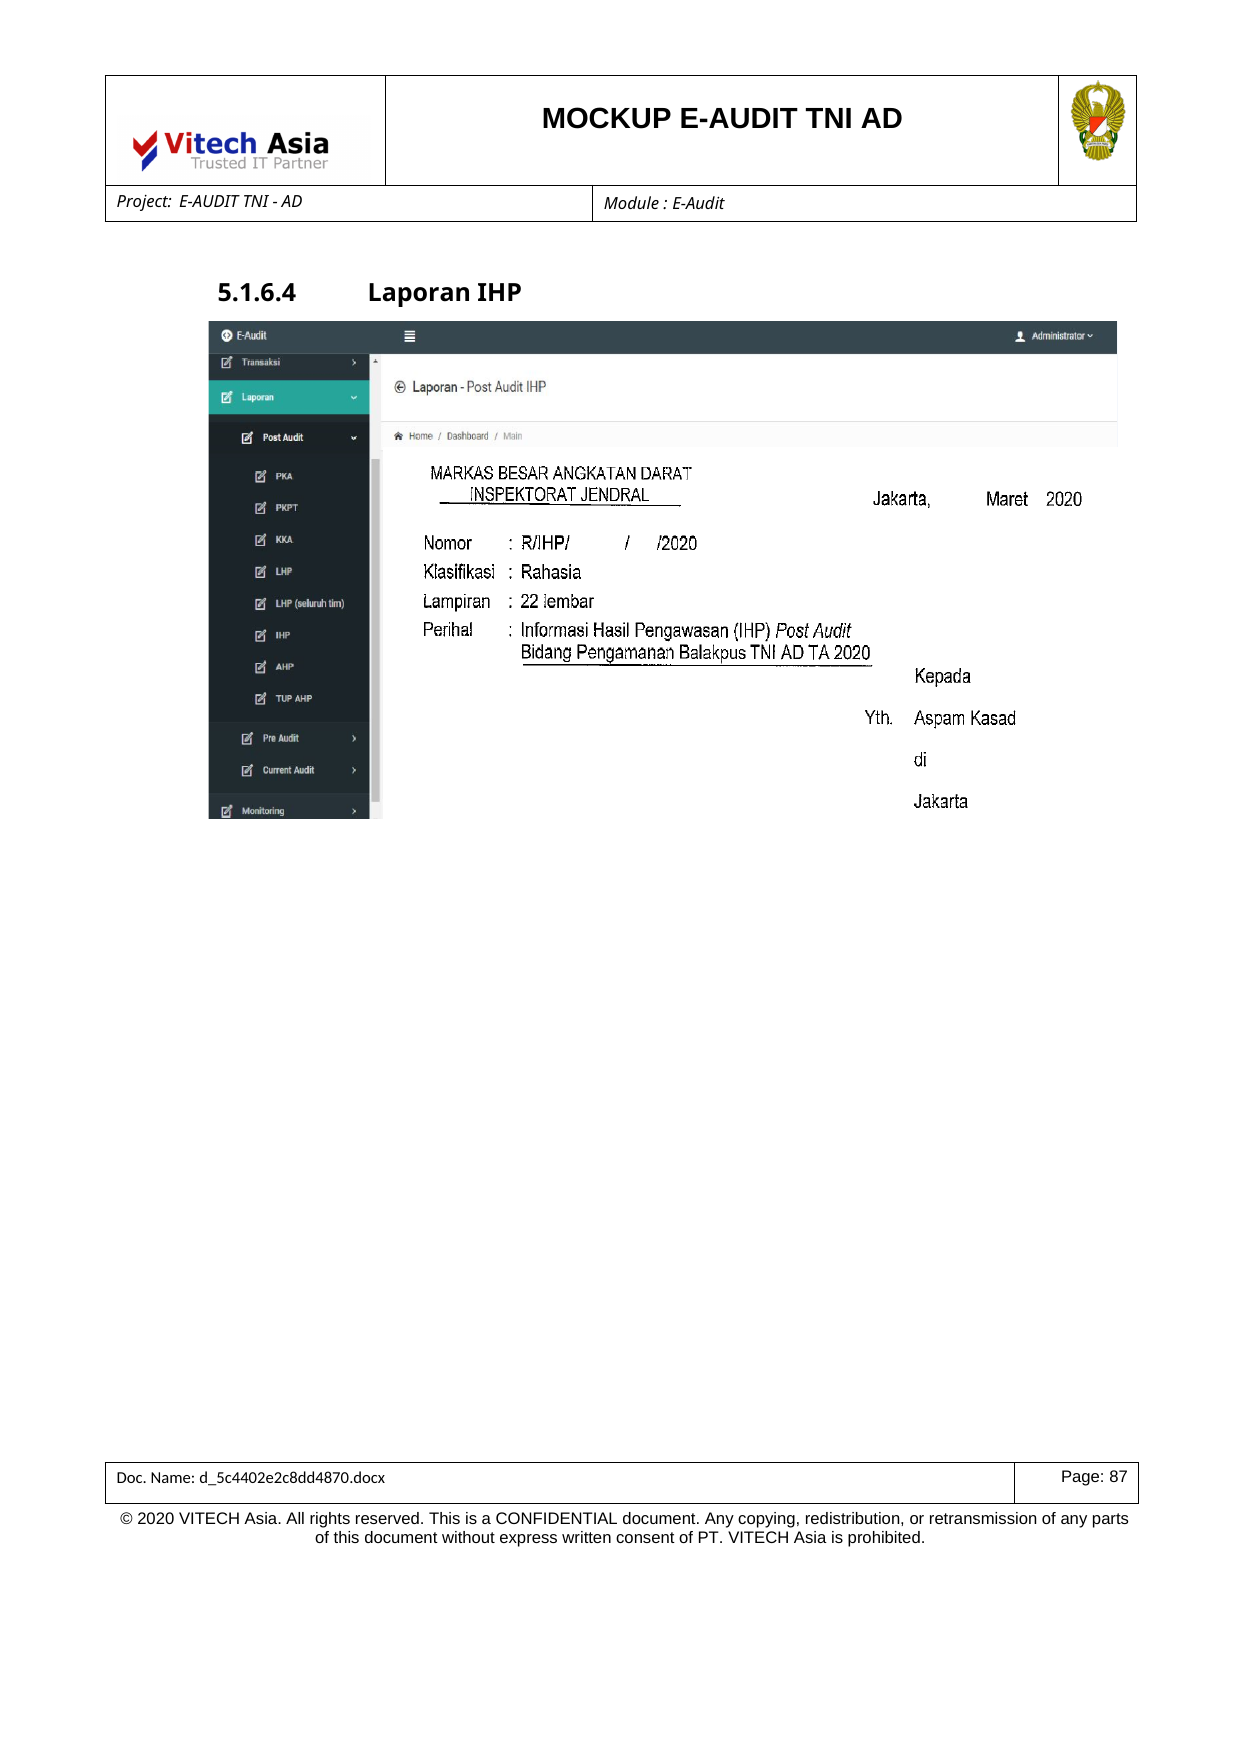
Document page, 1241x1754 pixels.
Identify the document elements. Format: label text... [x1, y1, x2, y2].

picture [208, 321, 1118, 819]
picture [1063, 77, 1132, 164]
list Laporan IHP [217, 275, 1135, 309]
picture [116, 115, 372, 185]
